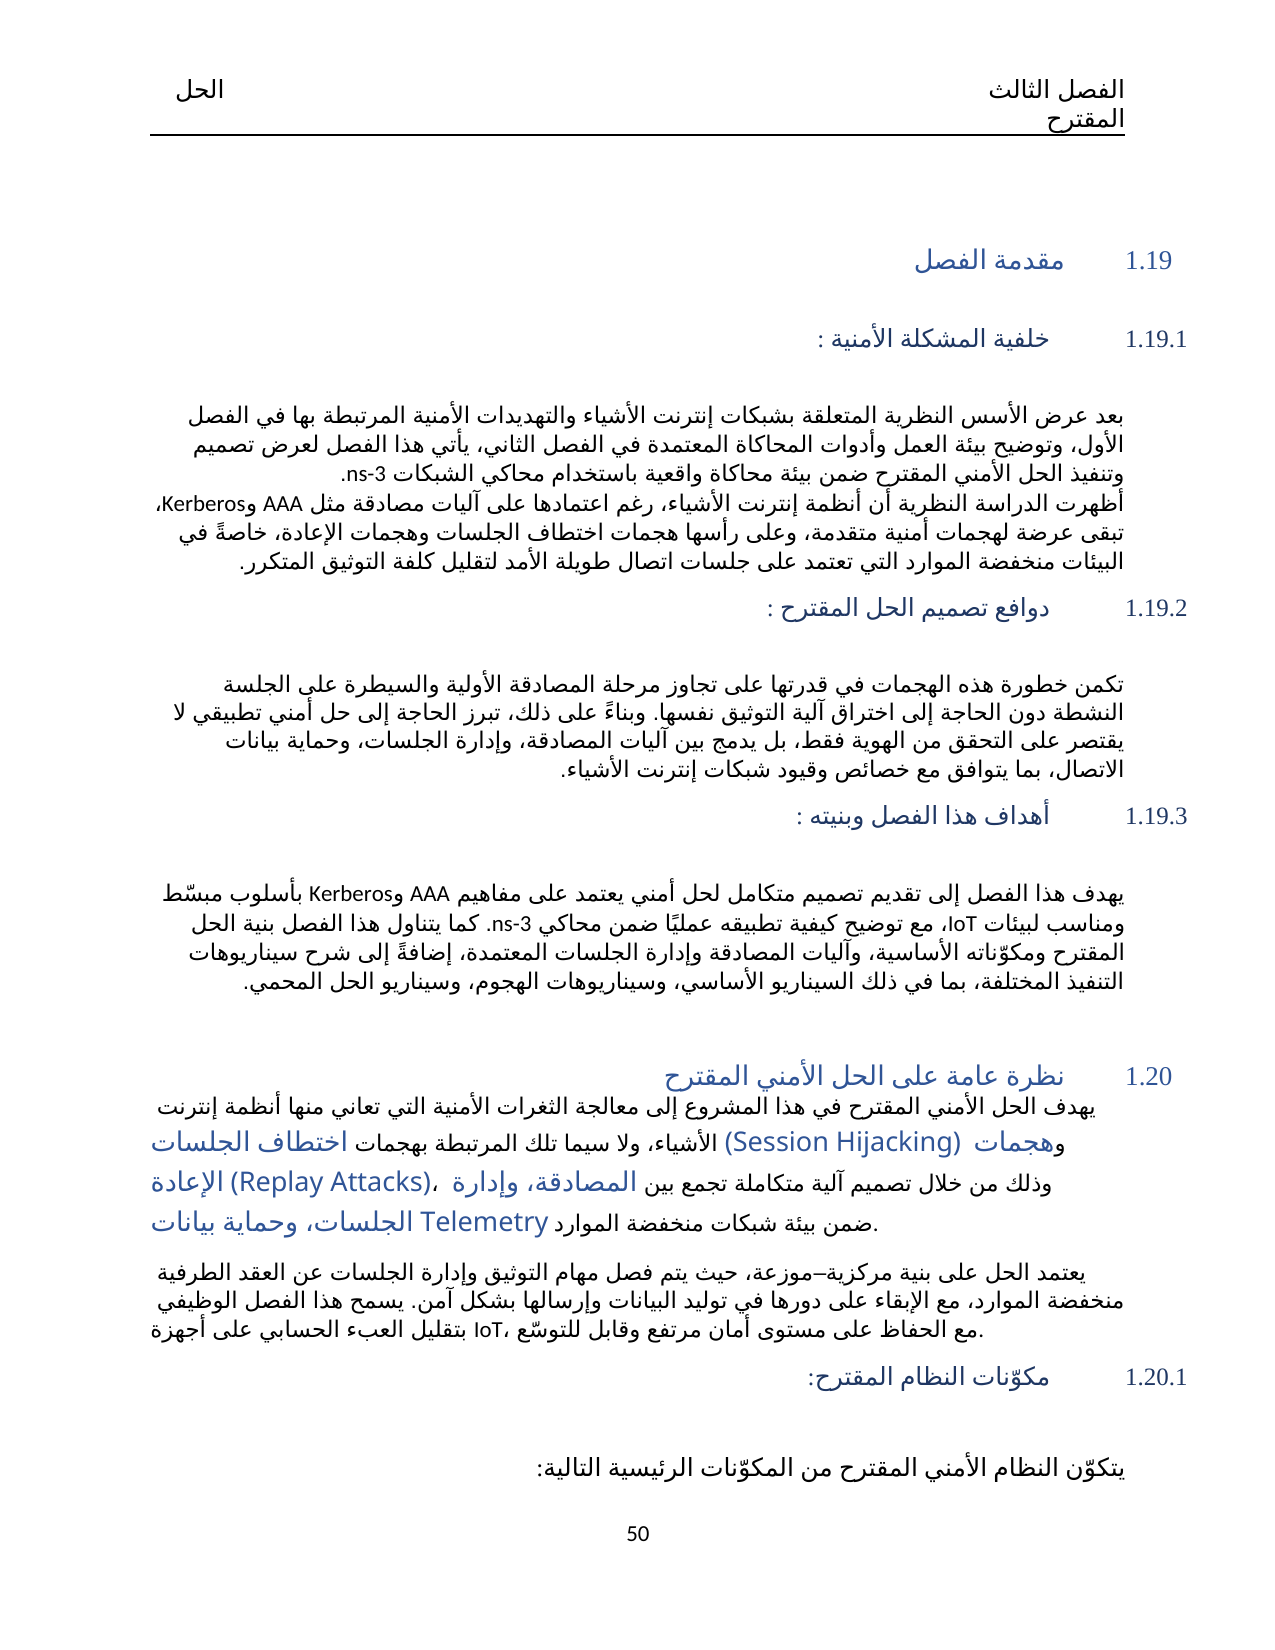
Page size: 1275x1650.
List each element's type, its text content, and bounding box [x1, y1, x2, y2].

text تكمن خطورة هذه الهجمات في قدرتها على تجاوز مرحلة المصادقة الأولية والسيطرة على الجلسة النشطة دون الحاجة إلى اختراق آلية التوثيق نفسها. وبناءً على ذلك، تبرز الحاجة إلى حل أمني تطبيقي لا يقتصر على التحقق من الهوية فقط، بل يدمج بين آليات المصادقة، وإدارة الجلسات، وحماية بيانات الاتصال، بما يتوافق مع خصائص وقيود شبكات إنترنت الأشياء. [150, 671, 1125, 782]
text يهدف هذا الفصل إلى تقديم تصميم متكامل لحل أمني يعتمد على مفاهيم AAA وKerberos بأسلوب مبسّط ومناسب لبيئات IoT، مع توضيح كيفية تطبيقه عمليًا ضمن محاكي ns-3. كما يتناول هذا الفصل بنية الحل المقترح ومكوّناته الأساسية، وآليات المصادقة وإدارة الجلسات المعتمدة، إضافةً إلى شرح سيناريوهات التنفيذ المختلفة، بما في ذلك السيناريو الأساسي، وسيناريوهات الهجوم، وسيناريو الحل المحمي. [150, 879, 1125, 994]
subtitle أهداف هذا الفصل وبنيته : [150, 801, 1125, 830]
subtitle دوافع تصميم الحل المقترح : [150, 593, 1125, 621]
subtitle خلفية المشكلة الأمنية : [150, 324, 1125, 353]
text يتكوّن النظام الأمني المقترح من المكوّنات الرئيسية التالية: [150, 1453, 1125, 1481]
subtitle مقدمة الفصل [150, 244, 1125, 275]
subtitle مكوّنات النظام المقترح: [150, 1362, 1125, 1391]
text بعد عرض الأسس النظرية المتعلقة بشبكات إنترنت الأشياء والتهديدات الأمنية المرتبطة بها في الفصل الأول، وتوضيح بيئة العمل وأدوات المحاكاة المعتمدة في الفصل الثاني، يأتي هذا الفصل لعرض تصميم وتنفيذ الحل الأمني المقترح ضمن بيئة محاكاة واقعية باستخدام محاكي الشبكات ns-3. أظهرت الدراسة النظرية أن أنظمة إنترنت الأشياء، رغم اعتمادها على آليات مصادقة مثل AAA وKerberos، تبقى عرضة لهجمات أمنية متقدمة، وعلى رأسها هجمات اختطاف الجلسات وهجمات الإعادة، خاصةً في البيئات منخفضة الموارد التي تعتمد على جلسات اتصال طويلة الأمد لتقليل كلفة التوثيق المتكرر. [150, 402, 1125, 574]
subtitle نظرة عامة على الحل الأمني المقترح [150, 1059, 1125, 1091]
